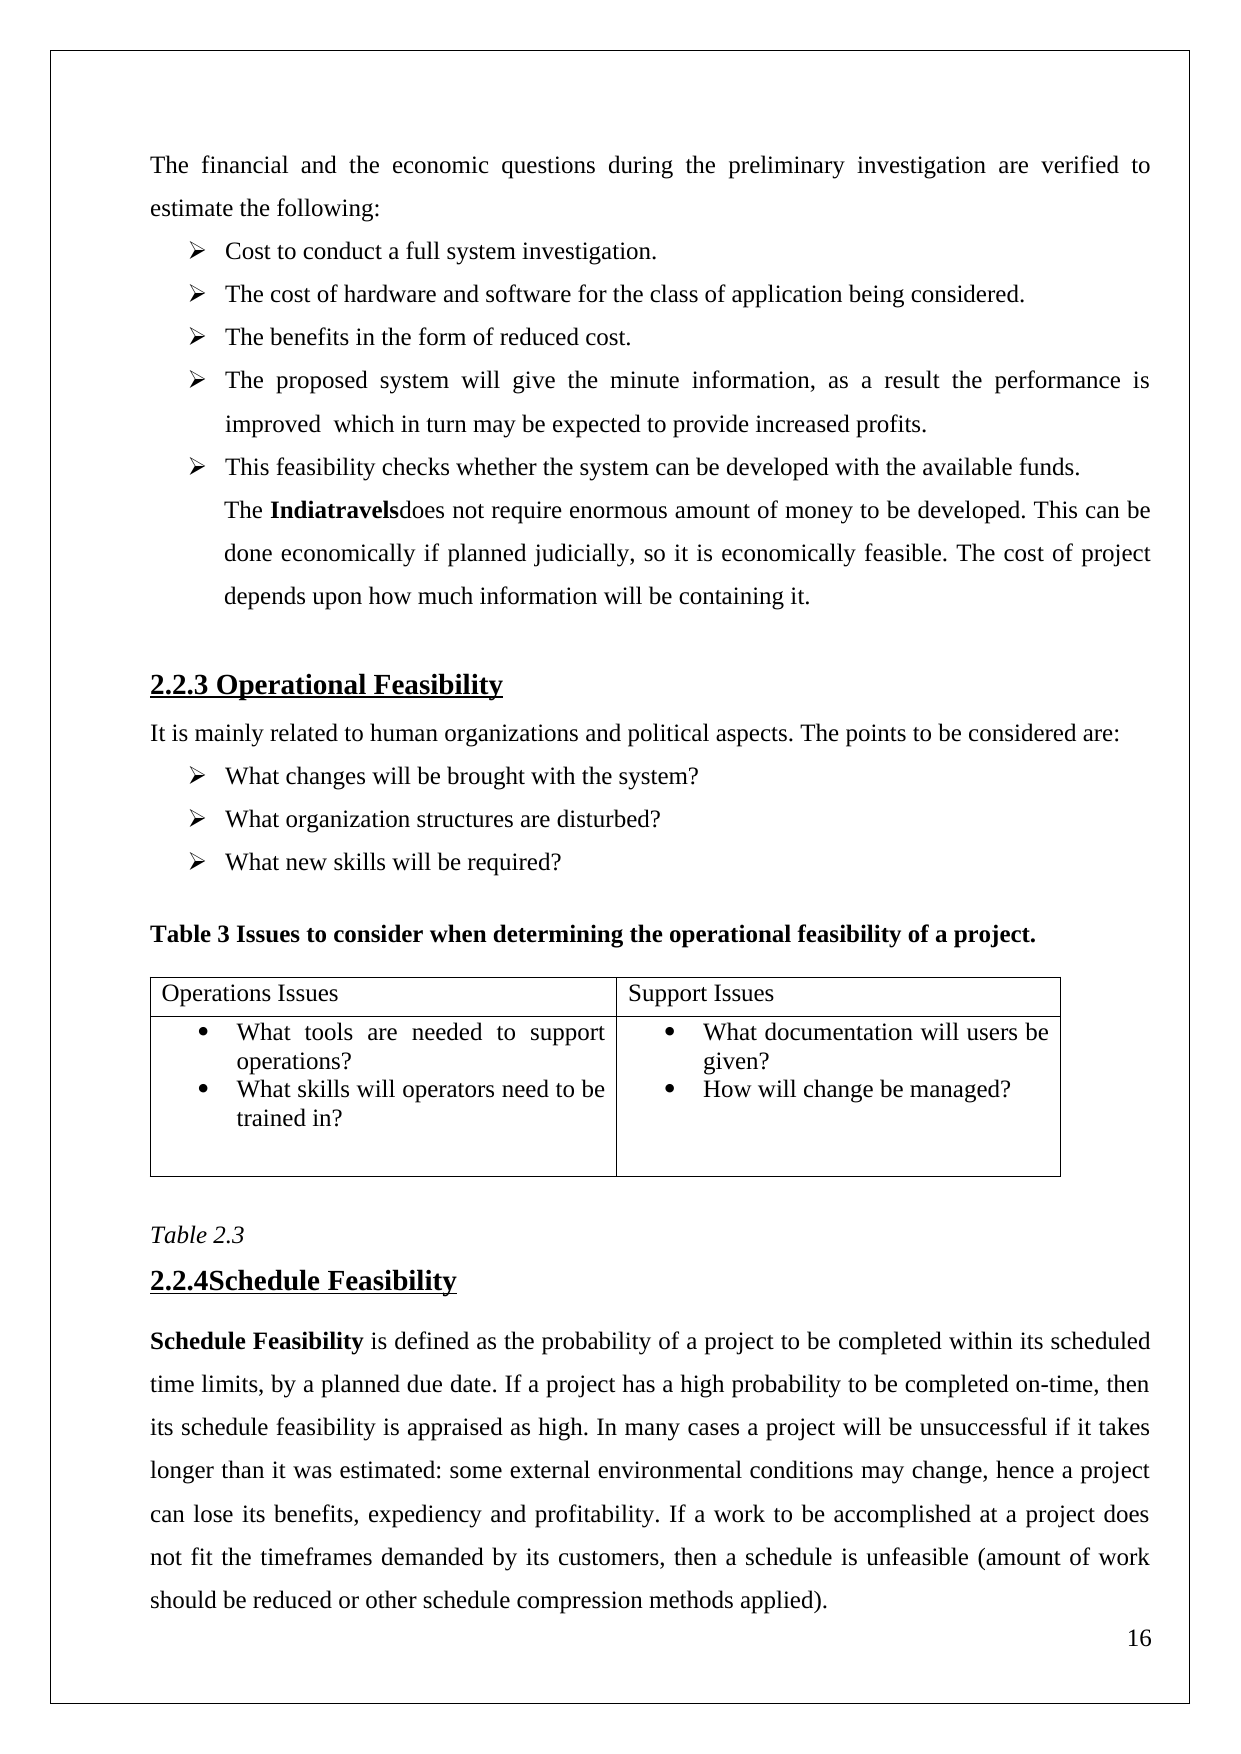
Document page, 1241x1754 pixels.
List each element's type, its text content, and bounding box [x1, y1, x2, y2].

list What changes will be brought with the system? [187, 761, 1152, 790]
list Cost to conduct a full system investigation. [187, 236, 1152, 265]
list The benefits in the form of reduced cost. [187, 322, 1152, 351]
text 2.2.4Schedule Feasibility [150, 1263, 1152, 1297]
list What organization structures are disturbed? [187, 804, 1152, 833]
table_cell What documentation will users be given? How will change be managed? [617, 1017, 1060, 1176]
table_header Operations Issues [151, 978, 616, 1016]
text The Indiatravelsdoes not require enormous amount of money to be developed. This can be done economically if planned judicially, so it is economically feasible. The cost of project depends upon how much information will be containing it. [224, 495, 1152, 610]
list This feasibility checks whether the system can be developed with the available funds. [187, 452, 1152, 481]
table_cell What tools are needed to support operations? What skills will operators need to be trained in? [151, 1017, 616, 1176]
list What new skills will be required? [187, 847, 1152, 876]
list The cost of hardware and software for the class of application being considered. [187, 279, 1152, 308]
text Table 2.3 [150, 1220, 1152, 1249]
text It is mainly related to human organizations and political aspects. The points to be considered are: [150, 718, 1152, 747]
text 2.2.3 Operational Feasibility [150, 667, 1152, 701]
text Schedule Feasibility is defined as the probability of a project to be completed within its scheduled time limits, by a planned due date. If a project has a high probability to be completed on-time, then its schedule feasibility is appraised as high. In many cases a project will be unsuccessful if it takes longer than it was estimated: some external environmental conditions may change, hence a project can lose its benefits, expediency and profitability. If a work to be accomplished at a project does not fit the timeframes demanded by its customers, then a schedule is unfeasible (amount of work should be reduced or other schedule compression methods applied). [150, 1326, 1152, 1614]
text The financial and the economic questions during the preliminary investigation are verified to estimate the following: [150, 150, 1152, 222]
list The proposed system will give the minute information, as a result the performance is improved which in turn may be expected to provide increased profits. [187, 366, 1152, 437]
table_header Support Issues [617, 978, 1060, 1016]
text Table 3 Issues to consider when determining the operational feasibility of a project. [150, 919, 1152, 948]
